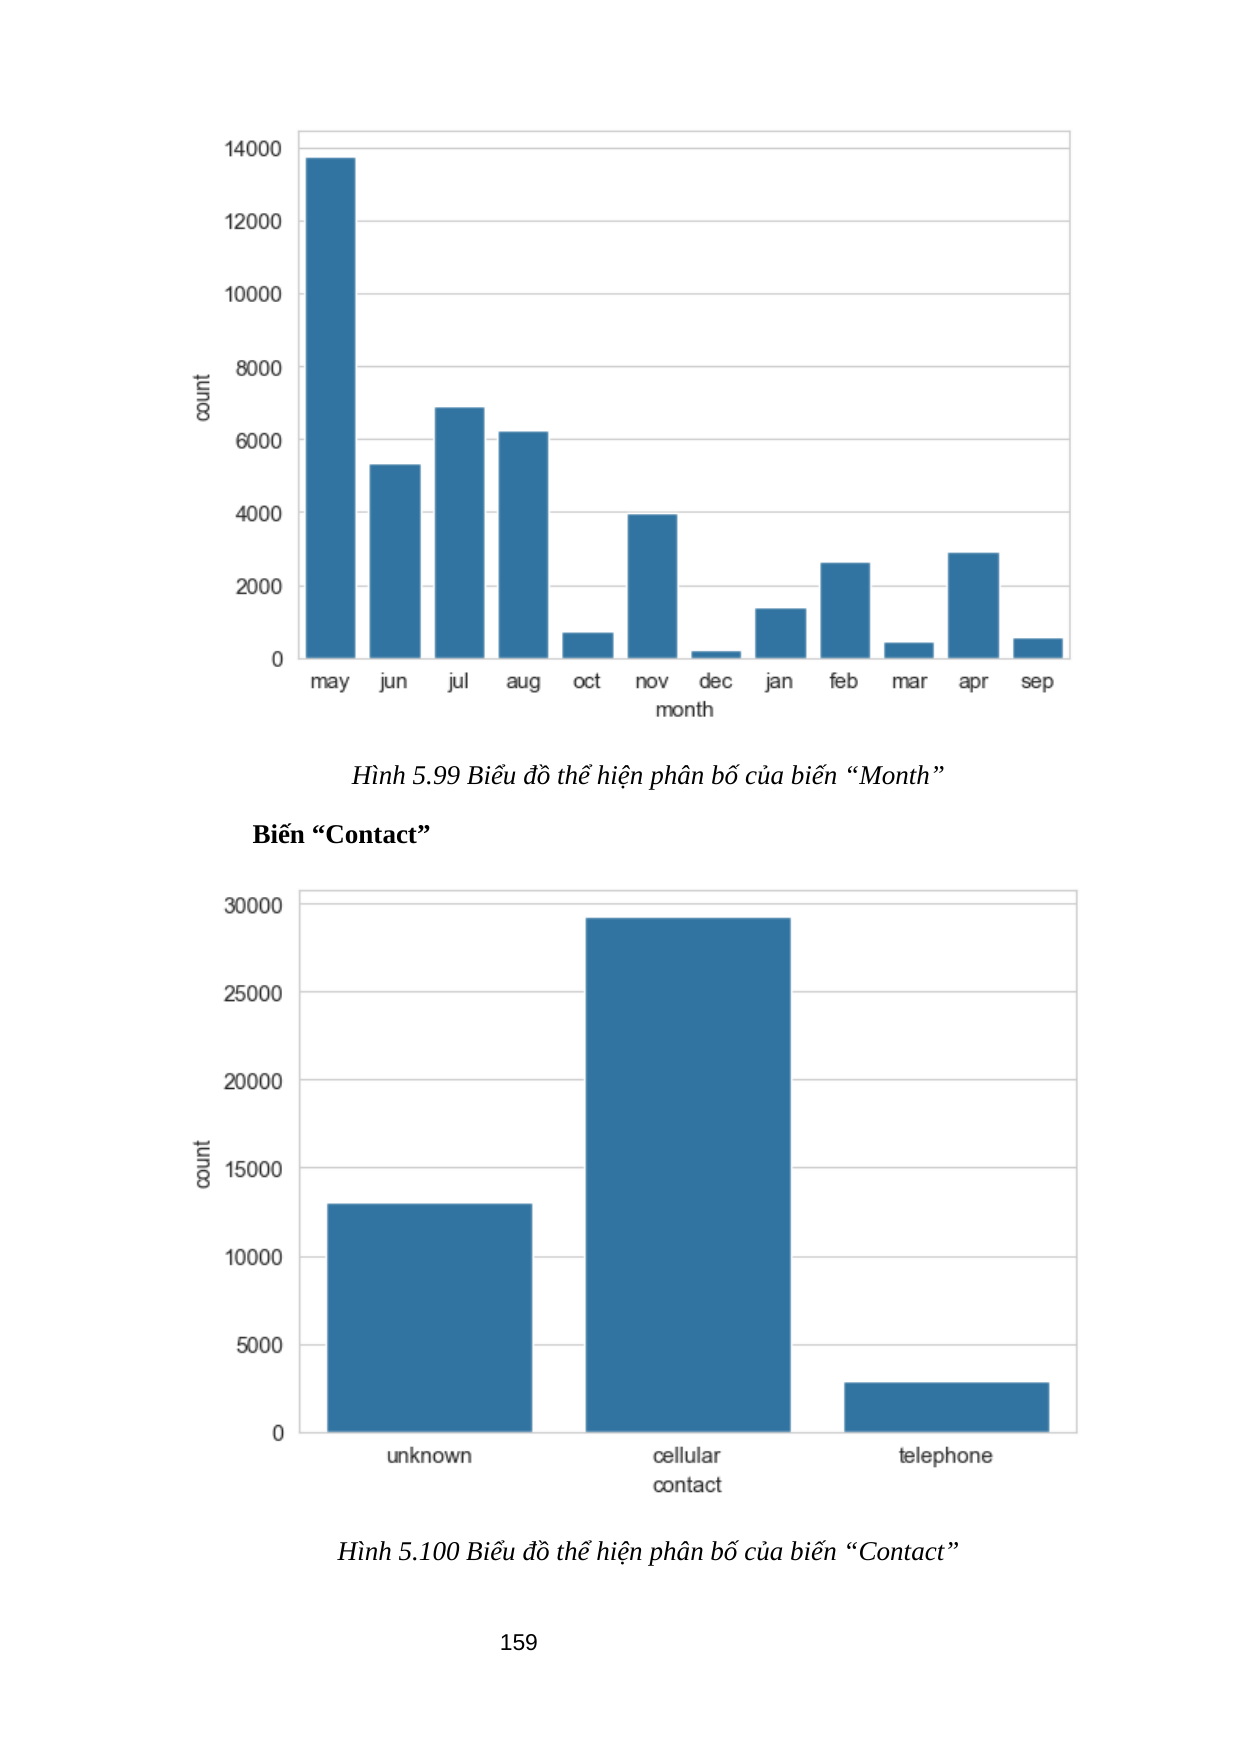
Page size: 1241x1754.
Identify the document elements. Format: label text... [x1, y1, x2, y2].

picture [177, 118, 1085, 734]
text Biến “Contact” [177, 818, 1122, 849]
picture [177, 877, 1092, 1510]
